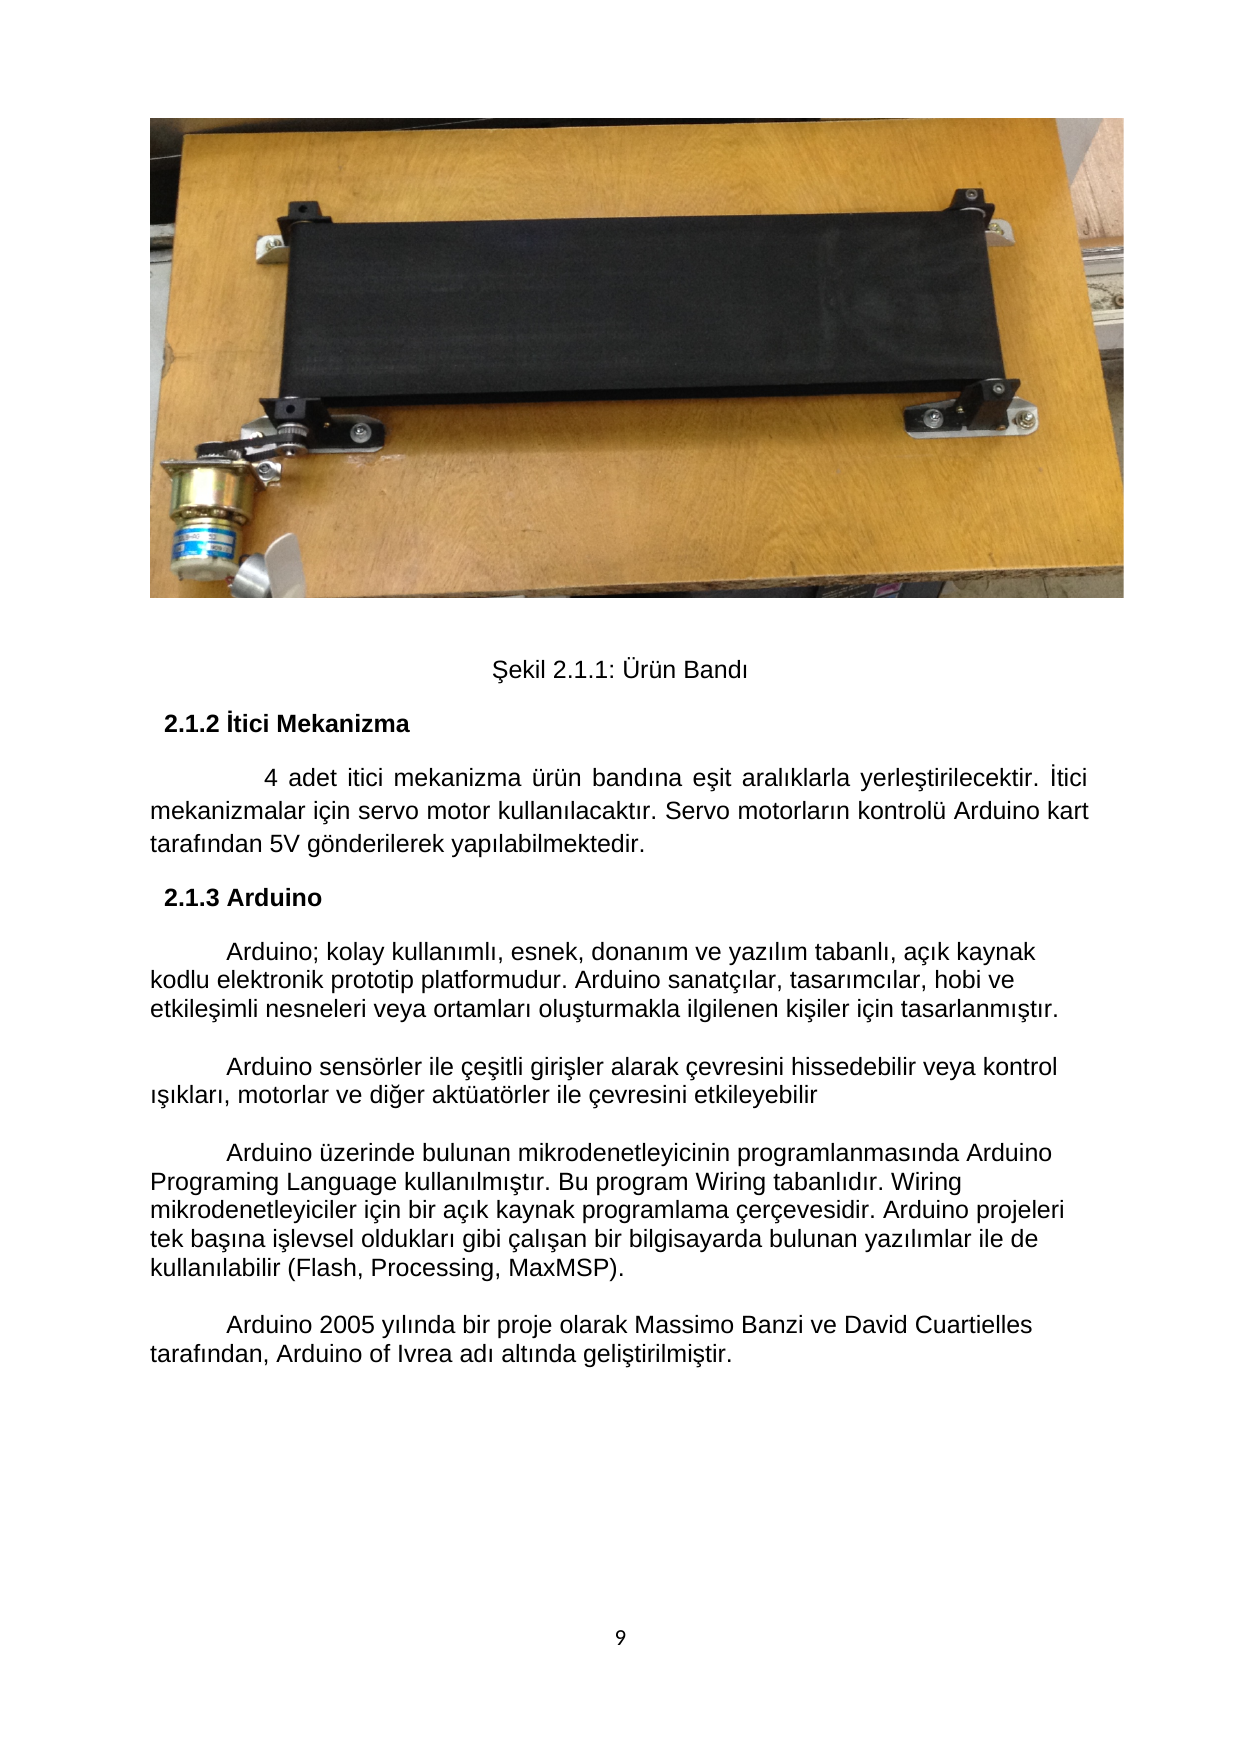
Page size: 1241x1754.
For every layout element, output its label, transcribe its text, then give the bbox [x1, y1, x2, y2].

text 2.1.3 Arduino [150, 883, 1090, 912]
text Şekil 2.1.1: Ürün Bandı [150, 655, 1090, 684]
picture [150, 118, 1124, 598]
text Arduino üzerinde bulunan mikrodenetleyicinin programlanmasında Arduino Programing Language kullanılmıştır. Bu program Wiring tabanlıdır. Wiring mikrodenetleyiciler için bir açık kaynak programlama çerçevesidir. Arduino projeleri tek başına işlevsel oldukları gibi çalışan bir bilgisayarda bulunan yazılımlar ile de kullanılabilir (Flash, Processing, MaxMSP). [150, 1138, 1090, 1282]
text 2.1.2 İtici Mekanizma [150, 709, 1090, 738]
text 4 adet itici mekanizma ürün bandına eşit aralıklarla yerleştirilecektir. İtici mekanizmalar için servo motor kullanılacaktır. Servo motorların kontrolü Arduino kart tarafından 5V gönderilerek yapılabilmektedir. [150, 763, 1090, 858]
text Arduino 2005 yılında bir proje olarak Massimo Banzi ve David Cuartielles tarafından, Arduino of Ivrea adı altında geliştirilmiştir. [150, 1311, 1090, 1368]
text Arduino sensörler ile çeşitli girişler alarak çevresini hissedebilir veya kontrol ışıkları, motorlar ve diğer aktüatörler ile çevresini etkileyebilir [150, 1052, 1090, 1109]
text Arduino; kolay kullanımlı, esnek, donanım ve yazılım tabanlı, açık kaynak kodlu elektronik prototip platformudur. Arduino sanatçılar, tasarımcılar, hobi ve etkileşimli nesneleri veya ortamları oluşturmakla ilgilenen kişiler için tasarlanmıştır. [150, 937, 1090, 1023]
